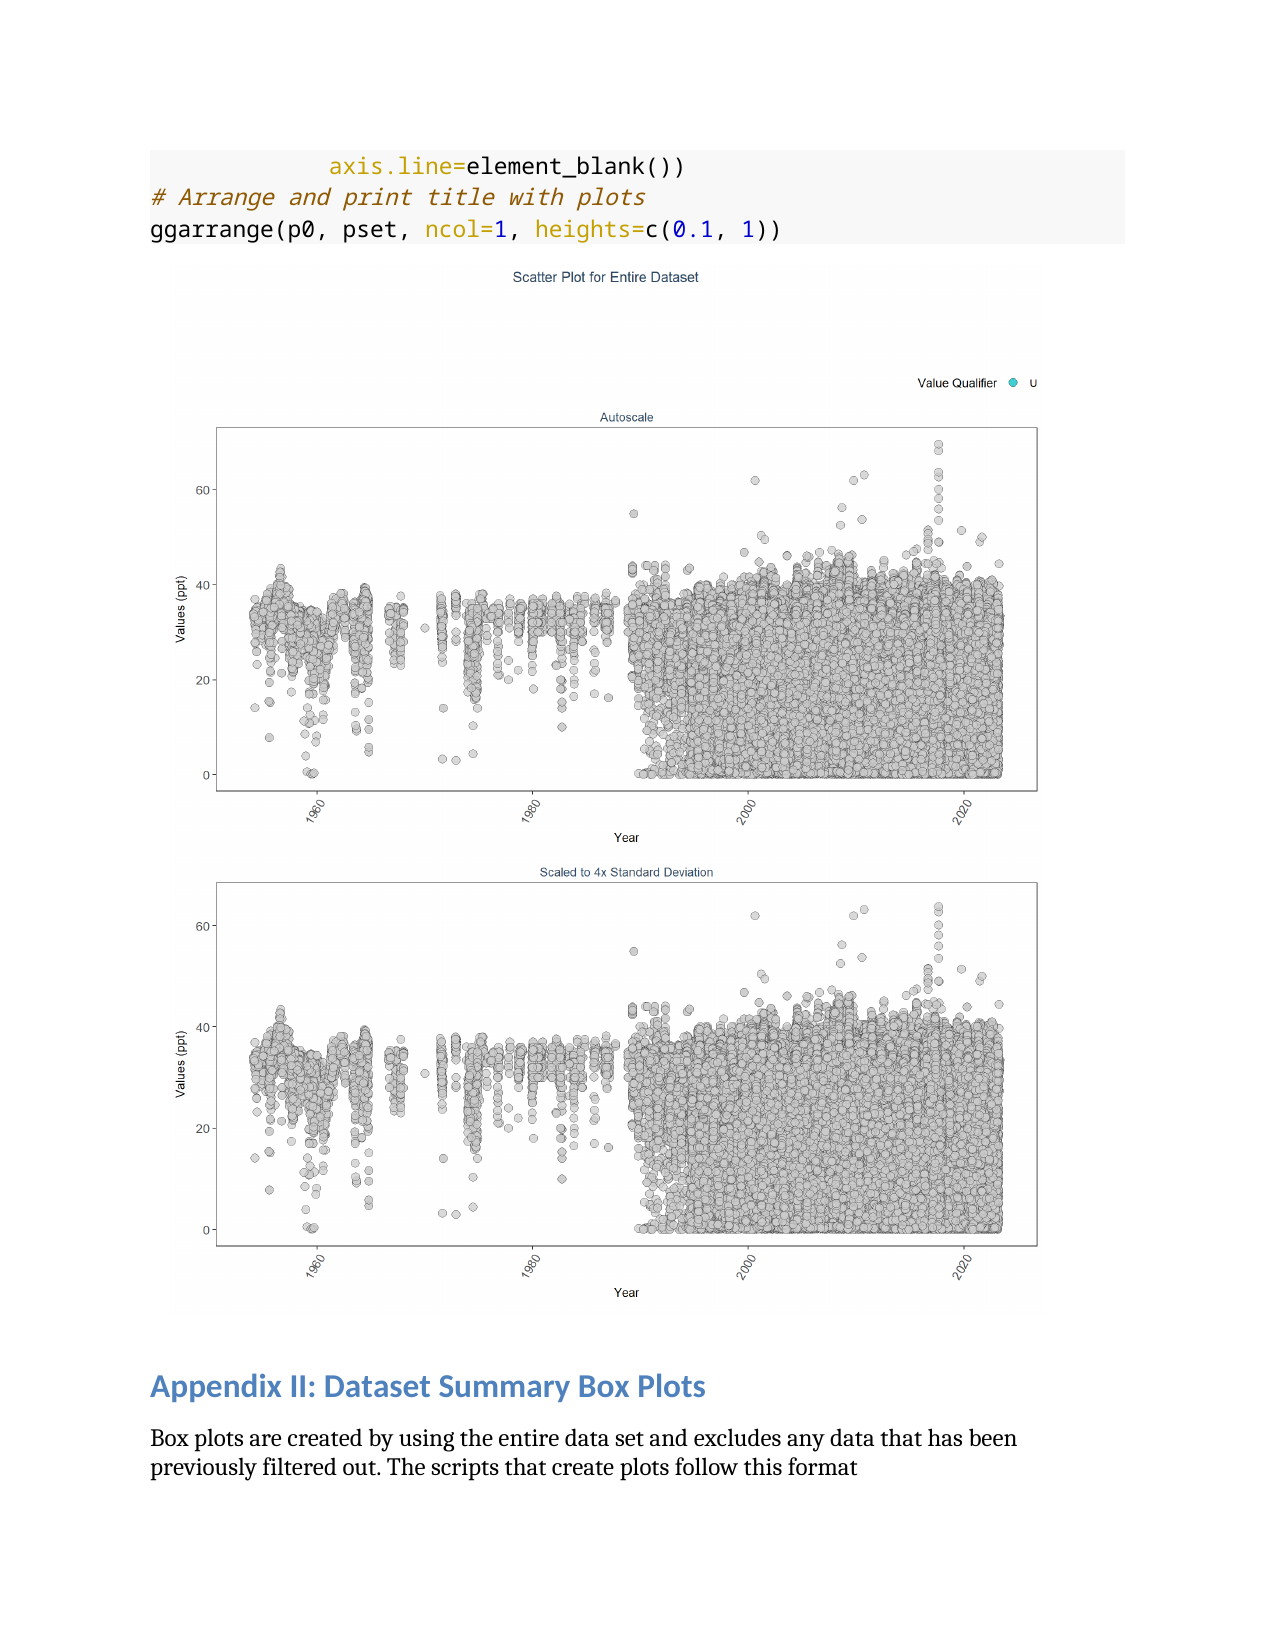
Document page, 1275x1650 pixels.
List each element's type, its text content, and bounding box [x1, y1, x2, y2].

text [150, 150, 1125, 244]
picture [168, 264, 1044, 1315]
subtitle Appendix II: Dataset Summary Box Plots [150, 1364, 1125, 1405]
text Box plots are created by using the entire data set and excludes any data that has been previously filtered out. The scripts that create plots follow this format [150, 1424, 1125, 1482]
